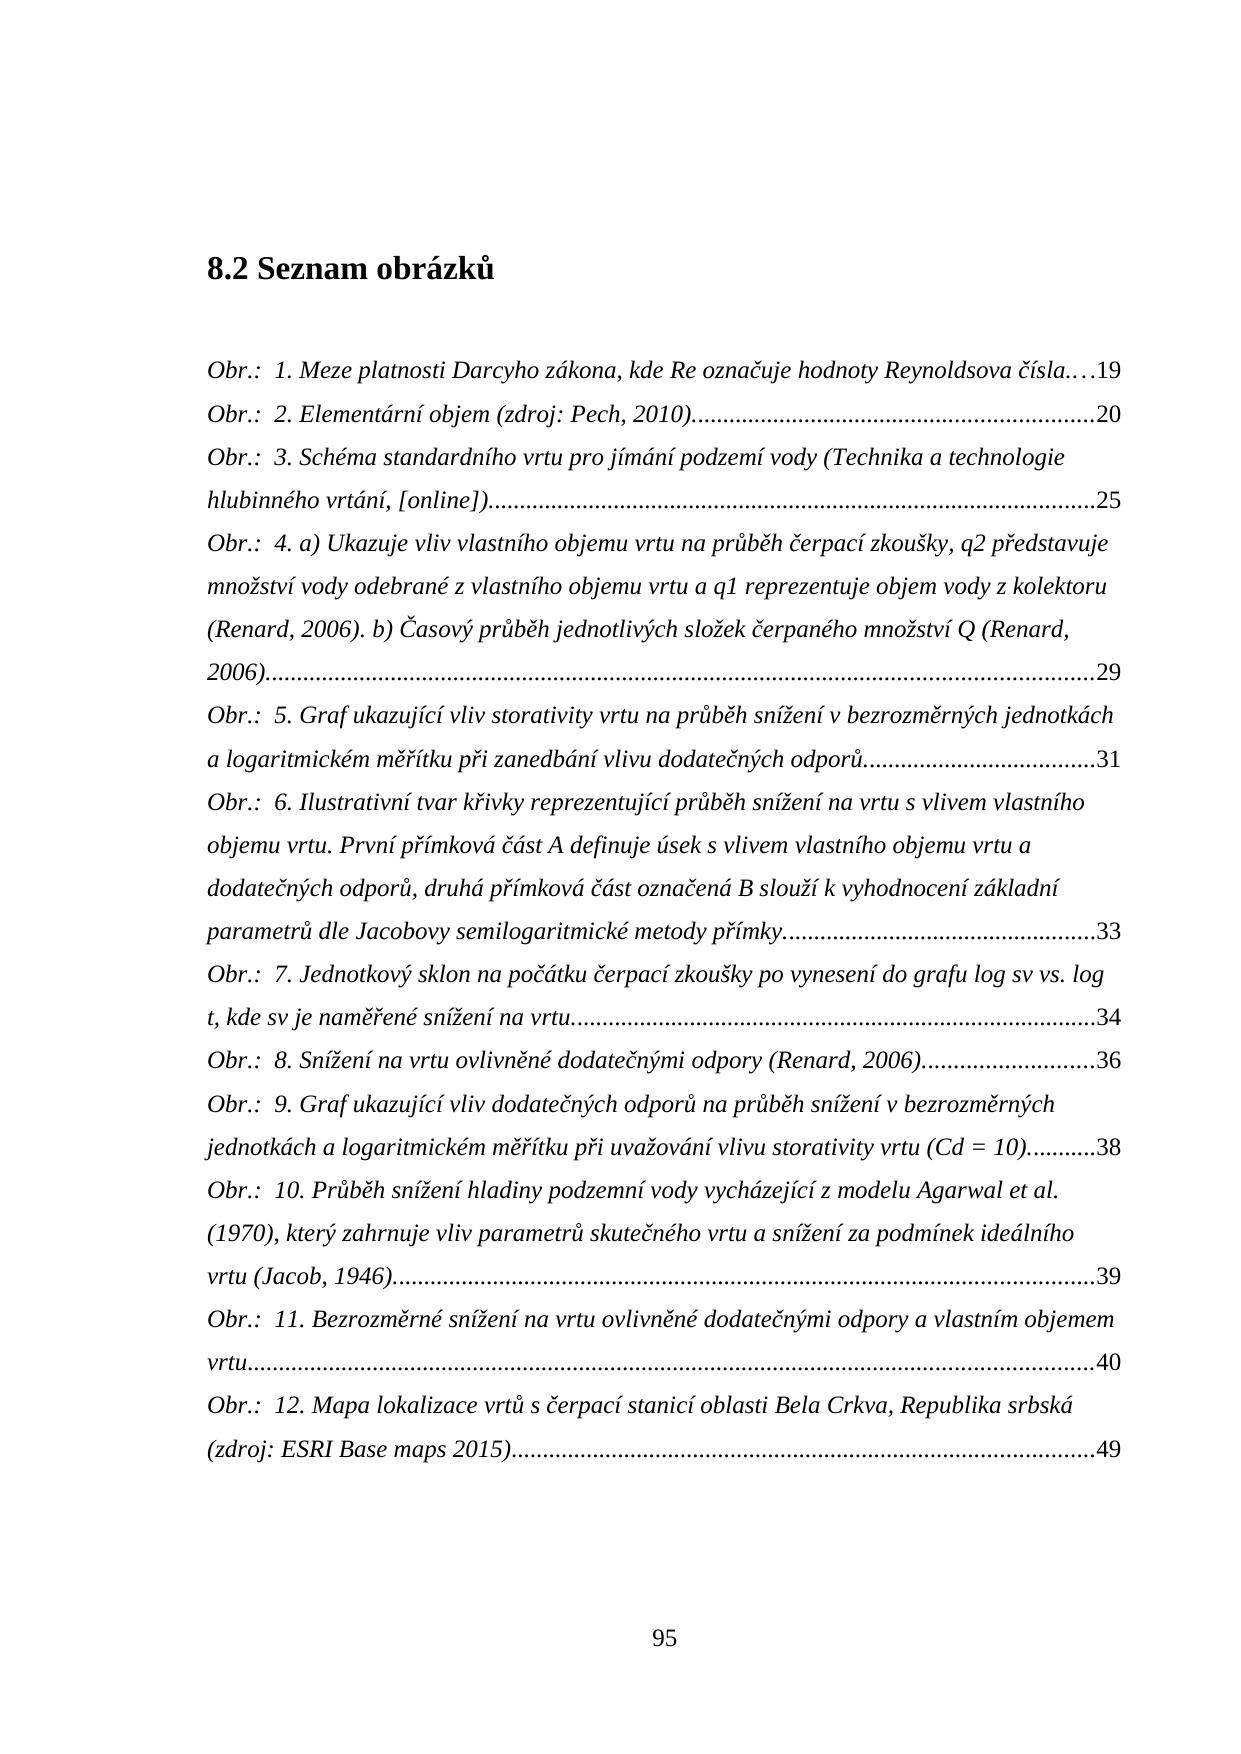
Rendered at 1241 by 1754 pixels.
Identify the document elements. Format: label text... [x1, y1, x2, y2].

text Obr.: 7. Jednotkový sklon na počátku čerpací zkoušky po vynesení do grafu log sv vs. log t, kde sv je naměřené snížení na vrtu. 34 [207, 959, 1122, 1031]
text Obr.: 6. Ilustrativní tvar křivky reprezentující průběh snížení na vrtu s vlivem vlastního objemu vrtu. První přímková část A definuje úsek s vlivem vlastního objemu vrtu a dodatečných odporů, druhá přímková část označená B slouží k vyhodnocení základní parametrů dle Jacobovy semilogaritmické metody přímky. 33 [207, 787, 1122, 945]
text Obr.: 2. Elementární objem (zdroj: Pech, 2010). 20 [207, 399, 1122, 427]
text Obr.: 4. a) Ukazuje vliv vlastního objemu vrtu na průběh čerpací zkoušky, q2 představuje množství vody odebrané z vlastního objemu vrtu a q1 reprezentuje objem vody z kolektoru (Renard, 2006). b) Časový průběh jednotlivých složek čerpaného množství Q (Renard, 2006). 29 [207, 528, 1122, 686]
text Obr.: 5. Graf ukazující vliv storativity vrtu na průběh snížení v bezrozměrných jednotkách a logaritmickém měřítku při zanedbání vlivu dodatečných odporů. 31 [207, 701, 1122, 772]
text Obr.: 3. Schéma standardního vrtu pro jímání podzemí vody (Technika a technologie hlubinného vrtání, [online]). 25 [207, 442, 1122, 514]
subtitle 8.2 Seznam obrázků [207, 248, 1122, 286]
text Obr.: 12. Mapa lokalizace vrtů s čerpací stanicí oblasti Bela Crkva, Republika srbská (zdroj: ESRI Base maps 2015) 49 [207, 1391, 1122, 1462]
text Obr.: 11. Bezrozměrné snížení na vrtu ovlivněné dodatečnými odpory a vlastním objemem vrtu 40 [207, 1304, 1122, 1376]
text Obr.: 9. Graf ukazující vliv dodatečných odporů na průběh snížení v bezrozměrných jednotkách a logaritmickém měřítku při uvažování vlivu storativity vrtu (Cd = 10). 38 [207, 1089, 1122, 1161]
text Obr.: 8. Snížení na vrtu ovlivněné dodatečnými odpory (Renard, 2006). 36 [207, 1046, 1122, 1074]
text Obr.: 1. Meze platnosti Darcyho zákona, kde Re označuje hodnoty Reynoldsova čísla. 19 [207, 356, 1122, 384]
text Obr.: 10. Průběh snížení hladiny podzemní vody vycházející z modelu Agarwal et al. (1970), který zahrnuje vliv parametrů skutečného vrtu a snížení za podmínek ideálního vrtu (Jacob, 1946). 39 [207, 1175, 1122, 1290]
